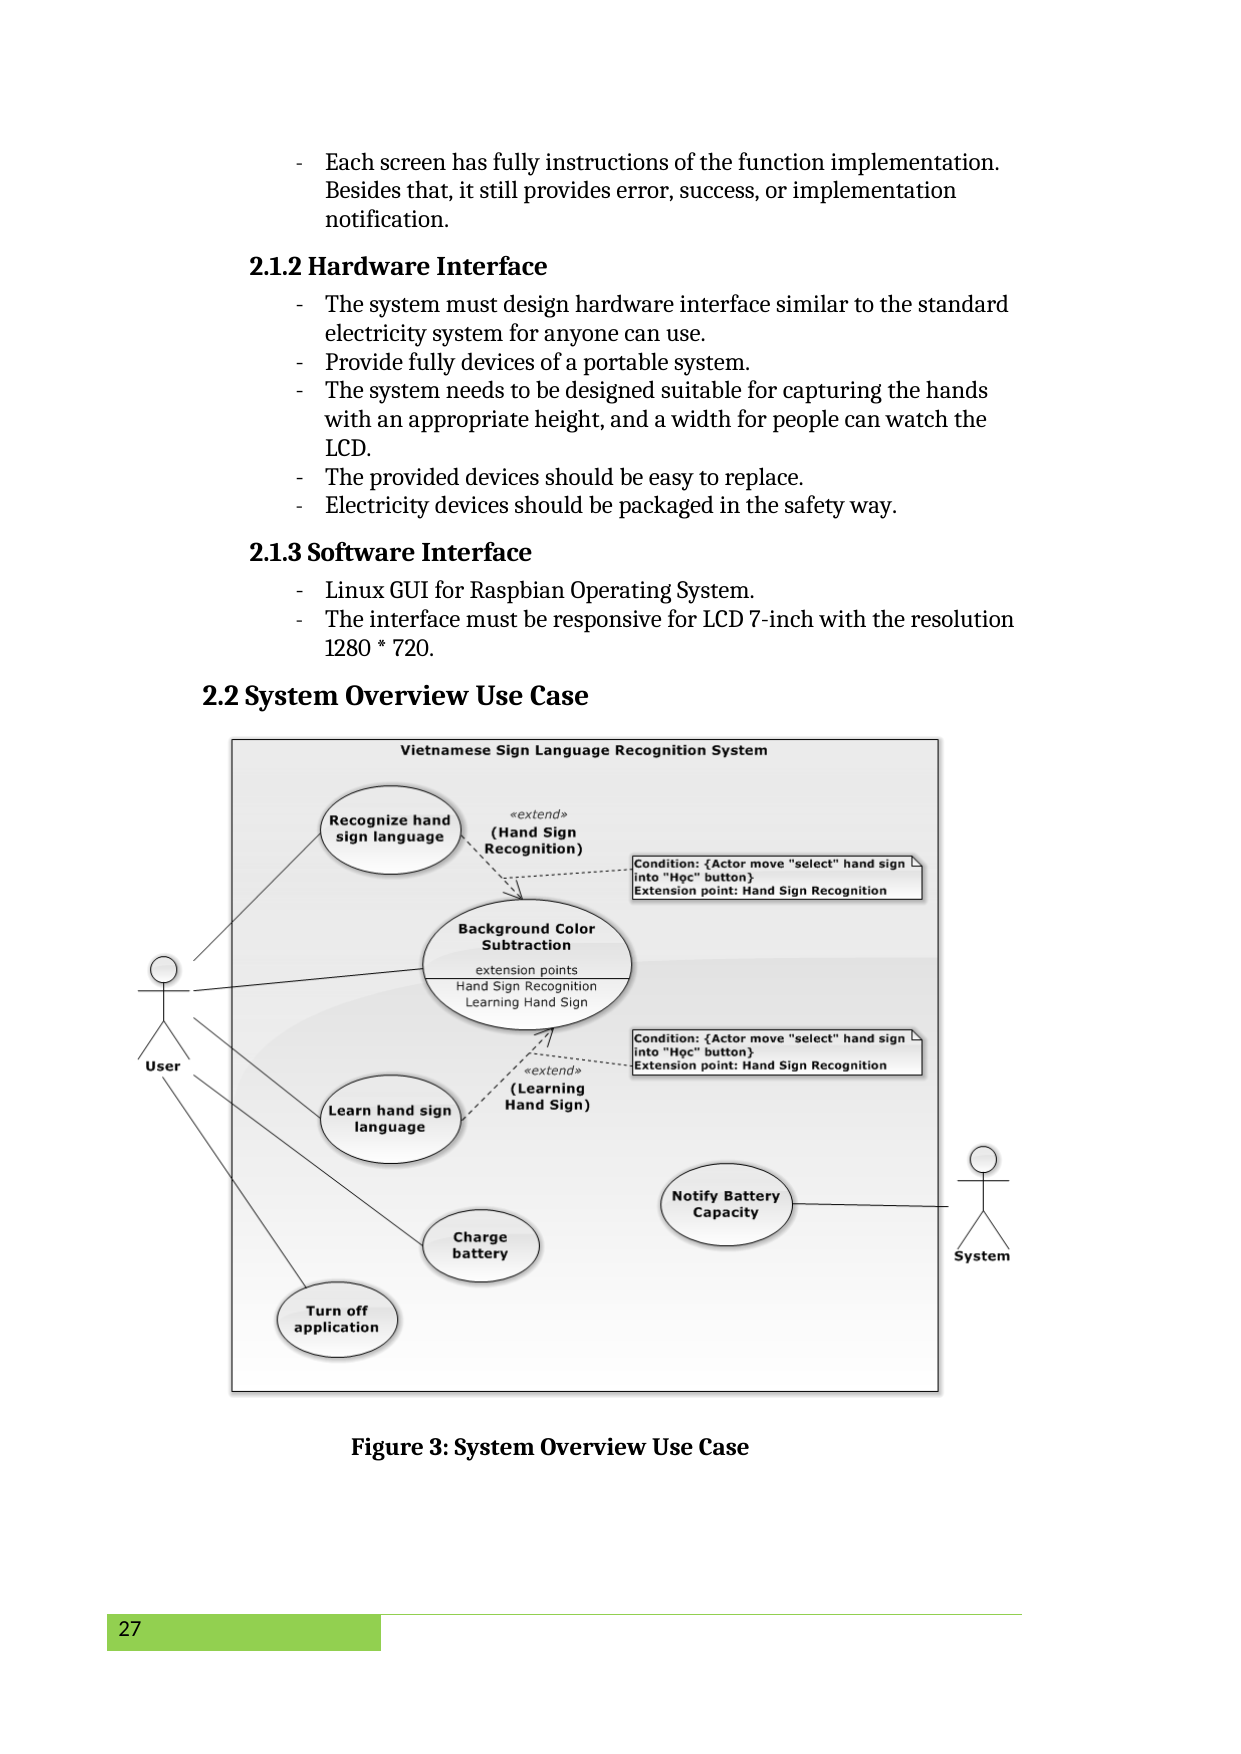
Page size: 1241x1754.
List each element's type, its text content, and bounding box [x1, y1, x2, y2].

list Linux GUI for Raspbian Operating System. [295, 576, 1033, 605]
list Each screen has fully instructions of the function implementation. Besides that, it still provides error, success, or implementation notification. [295, 148, 1033, 234]
subtitle 2.2 System Overview Use Case [202, 679, 1033, 713]
list The provided devices should be easy to replace. [295, 463, 1033, 491]
list The interface must be responsive for LCD 7-inch with the resolution 1280 * 720. [295, 605, 1033, 662]
list Electricity devices should be packaged in the safety way. [295, 491, 1033, 520]
subtitle 2.1.2 Hardware Interface [249, 251, 1033, 282]
text Figure 3: System Overview Use Case [118, 1433, 1033, 1462]
subtitle 2.1.3 Software Interface [249, 537, 1033, 568]
list Provide fully devices of a portable system. [295, 348, 1033, 376]
list The system must design hardware interface similar to the standard electricity system for anyone can use. [295, 290, 1033, 348]
list The system needs to be designed suitable for capturing the hands with an appropriate height, and a width for people can watch the LCD. [295, 376, 1033, 463]
picture [118, 725, 1034, 1408]
